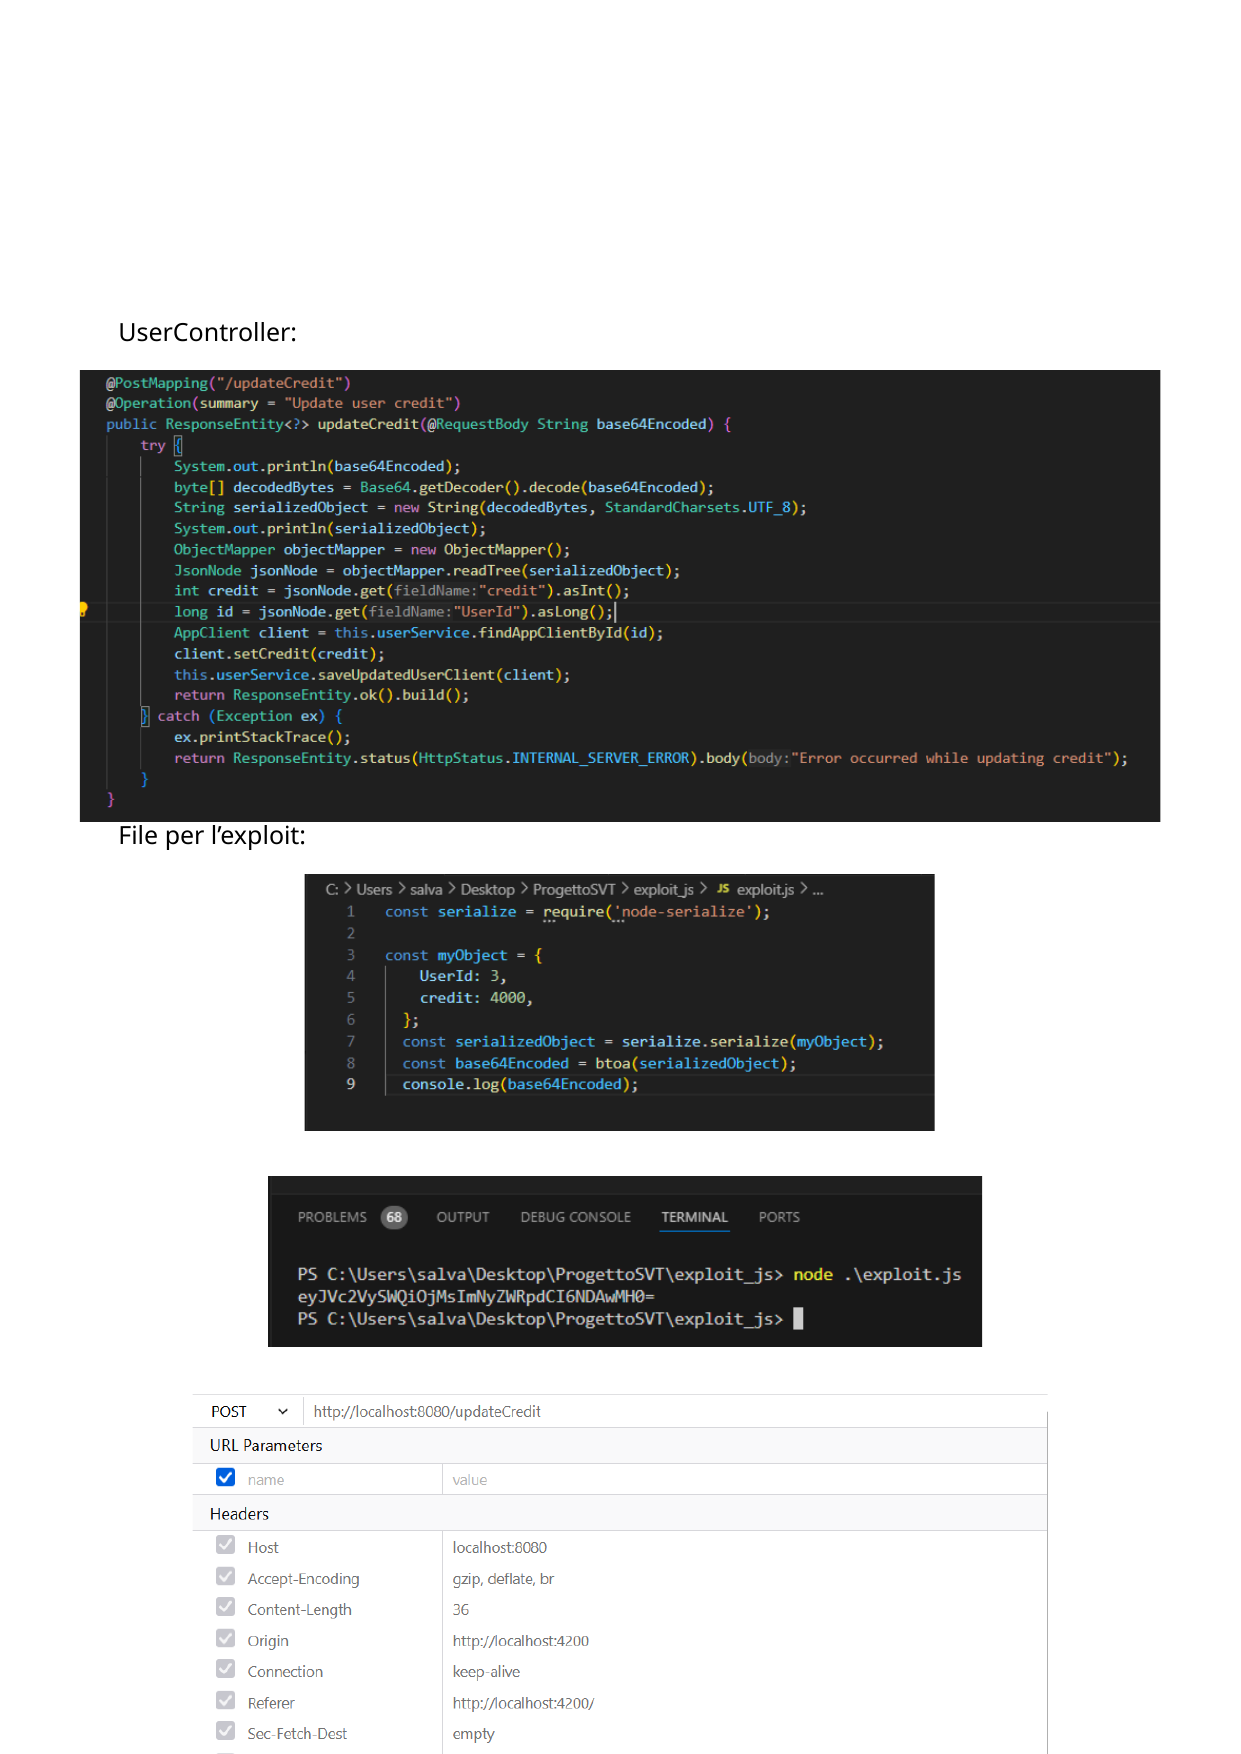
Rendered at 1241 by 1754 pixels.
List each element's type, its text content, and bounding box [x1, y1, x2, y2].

picture [268, 1176, 983, 1347]
picture [192, 1394, 1048, 1754]
text UserController: [118, 315, 1122, 349]
text File per l’exploit: [118, 822, 1122, 852]
picture [79, 370, 1161, 822]
picture [304, 874, 935, 1131]
